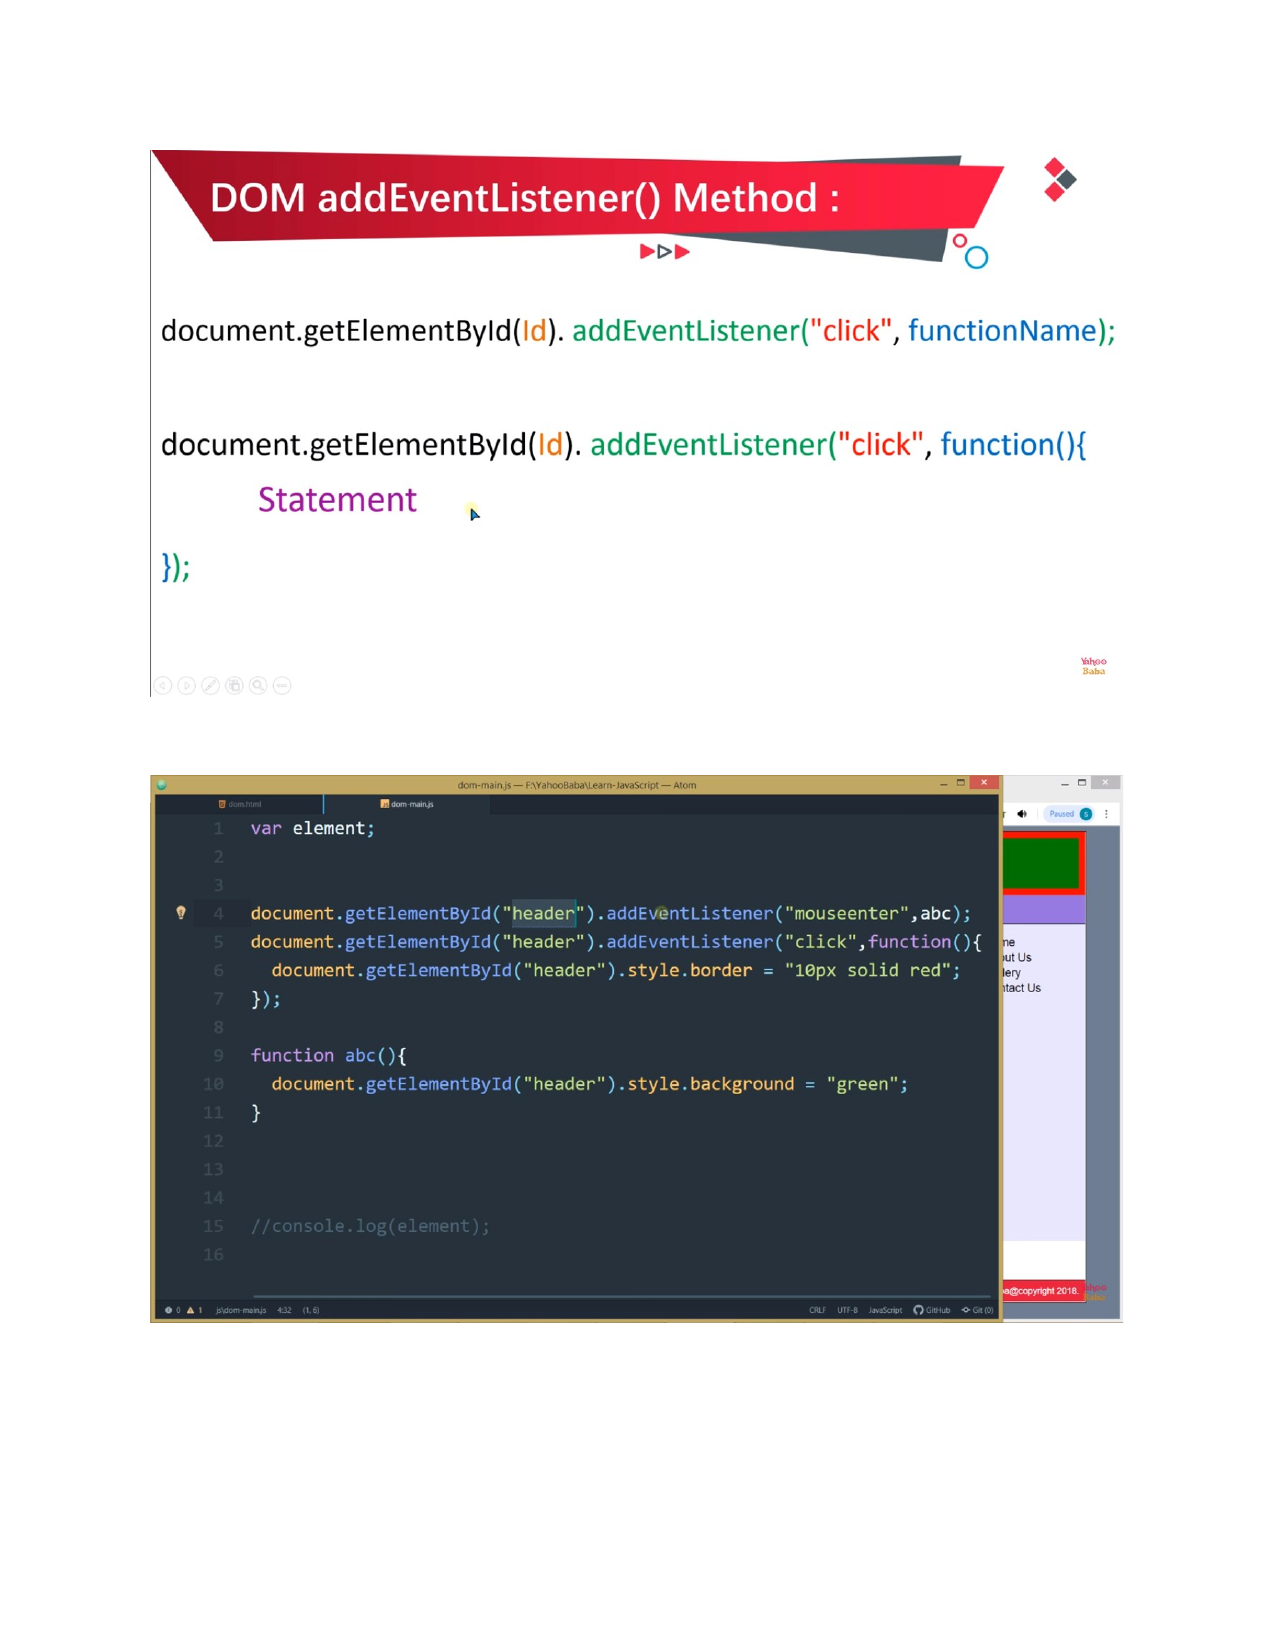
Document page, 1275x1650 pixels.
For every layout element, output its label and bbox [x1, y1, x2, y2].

picture [150, 775, 1124, 1323]
picture [150, 150, 1124, 697]
